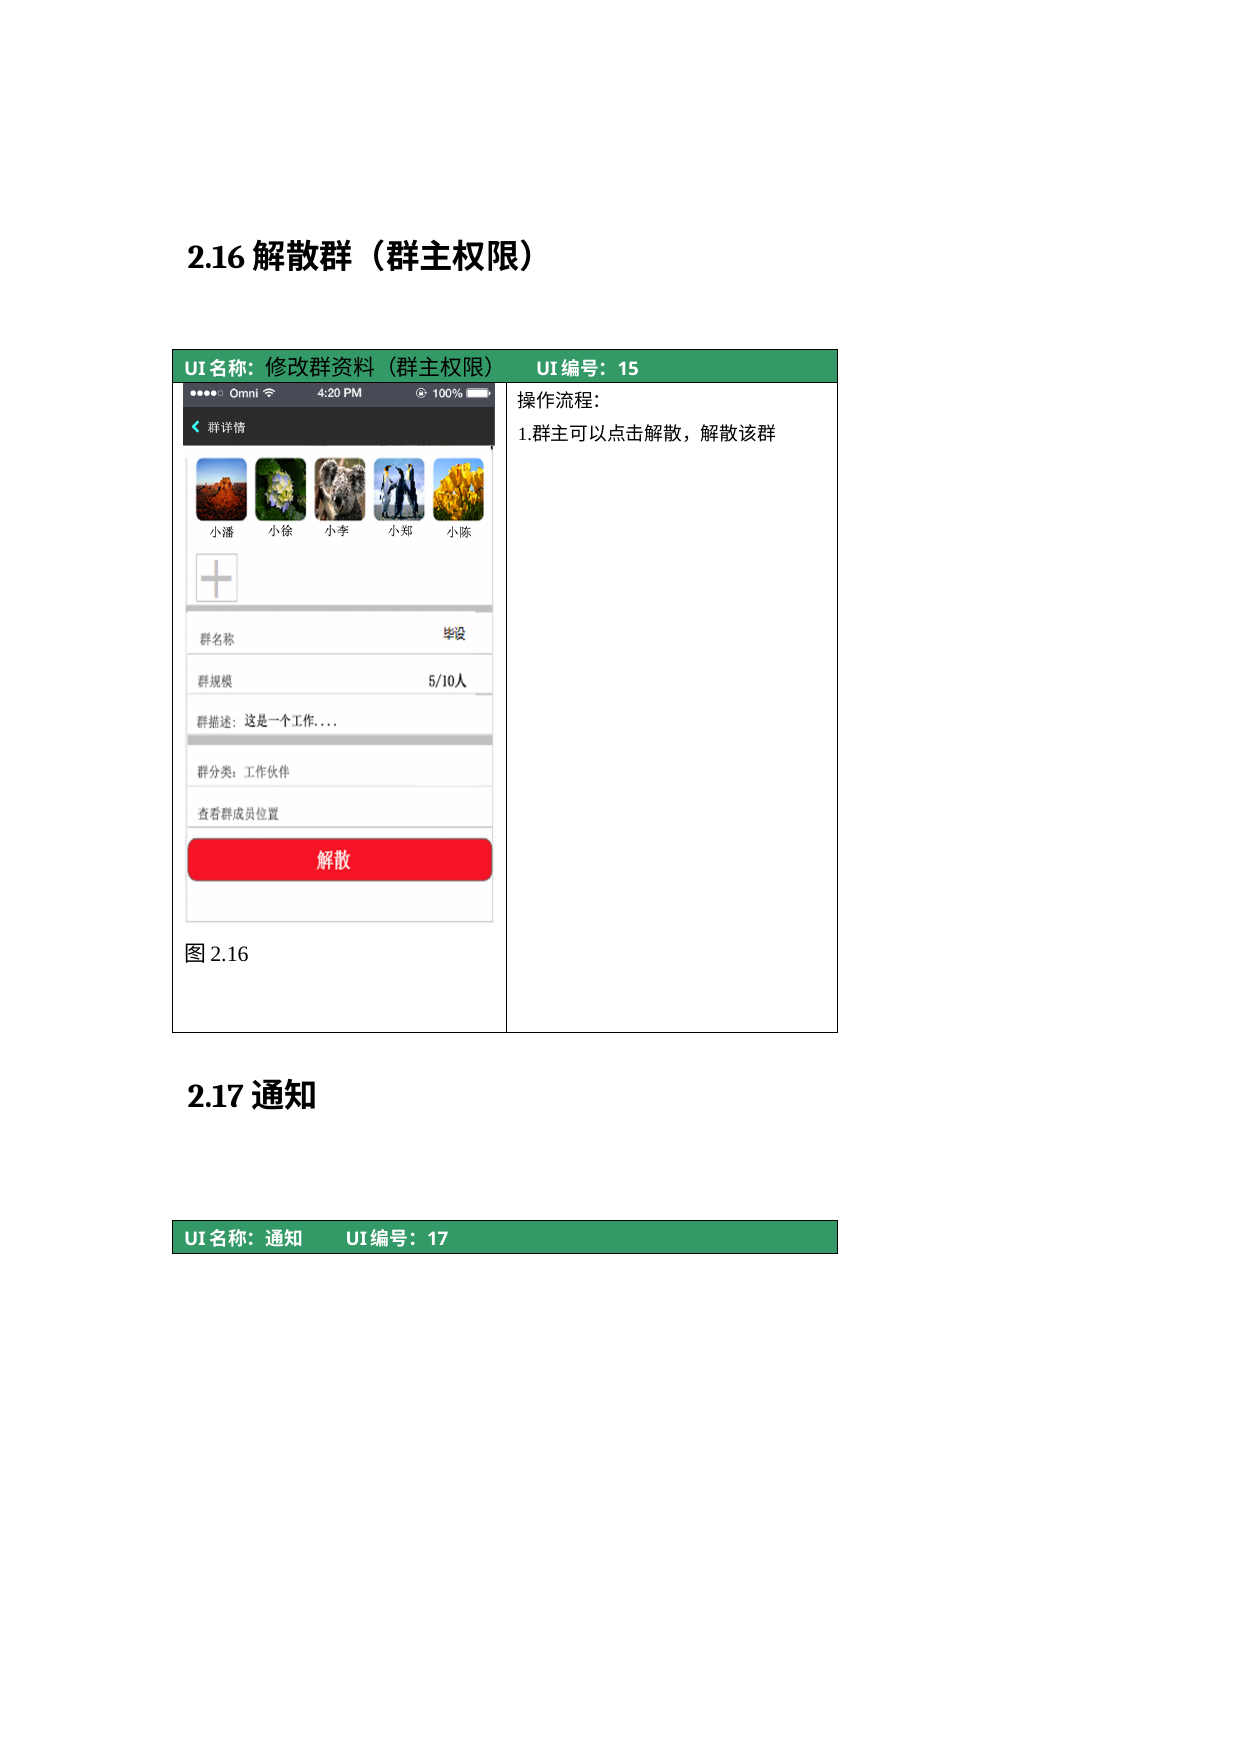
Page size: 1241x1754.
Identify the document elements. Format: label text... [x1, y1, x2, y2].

table_header UI名称：通知 UI编号：17 [173, 1221, 837, 1253]
table_header UI名称：修改群资料（群主权限） UI编号：15 [173, 350, 837, 382]
table_cell 操作流程： 1.群主可以点击解散，解散该群 [507, 383, 837, 1032]
subtitle 2.17 通知 [187, 1060, 1053, 1125]
table_cell 图2.16 [173, 383, 506, 1032]
picture [183, 383, 495, 926]
subtitle 2.16 解散群（群主权限） [187, 222, 1053, 287]
